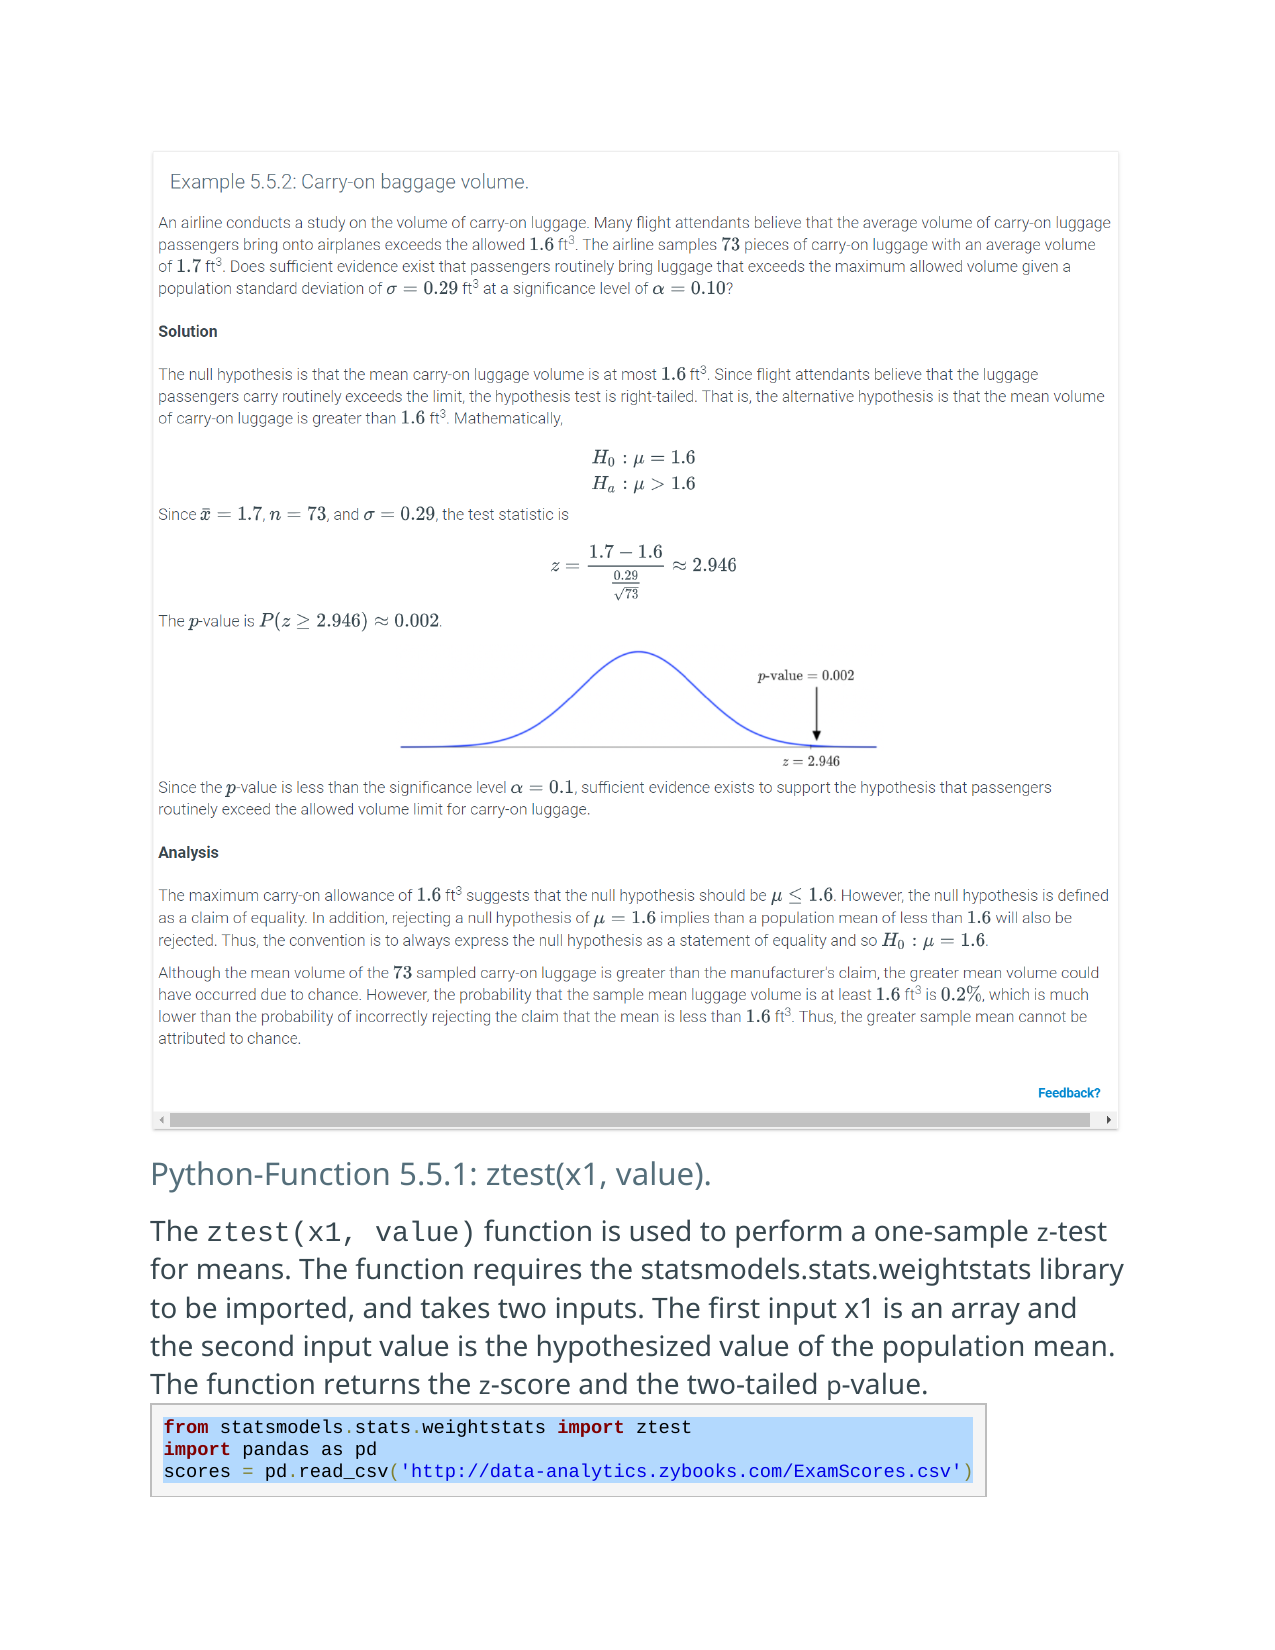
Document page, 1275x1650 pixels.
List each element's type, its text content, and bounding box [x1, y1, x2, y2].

text Python-Function 5.5.1: ztest(x1, value). [150, 1152, 1125, 1194]
picture [150, 150, 1125, 1137]
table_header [152, 1405, 985, 1496]
text The ztest(x1, value) function is used to perform a one-sample z-test for means. The function requires the statsmodels.stats.weightstats library to be imported, and takes two inputs. The first input x1 is an array and the second input value is the hypothesized value of the population mean. [150, 1211, 1125, 1365]
text The function returns the z-score and the two-tailed p-value. [150, 1365, 1125, 1403]
